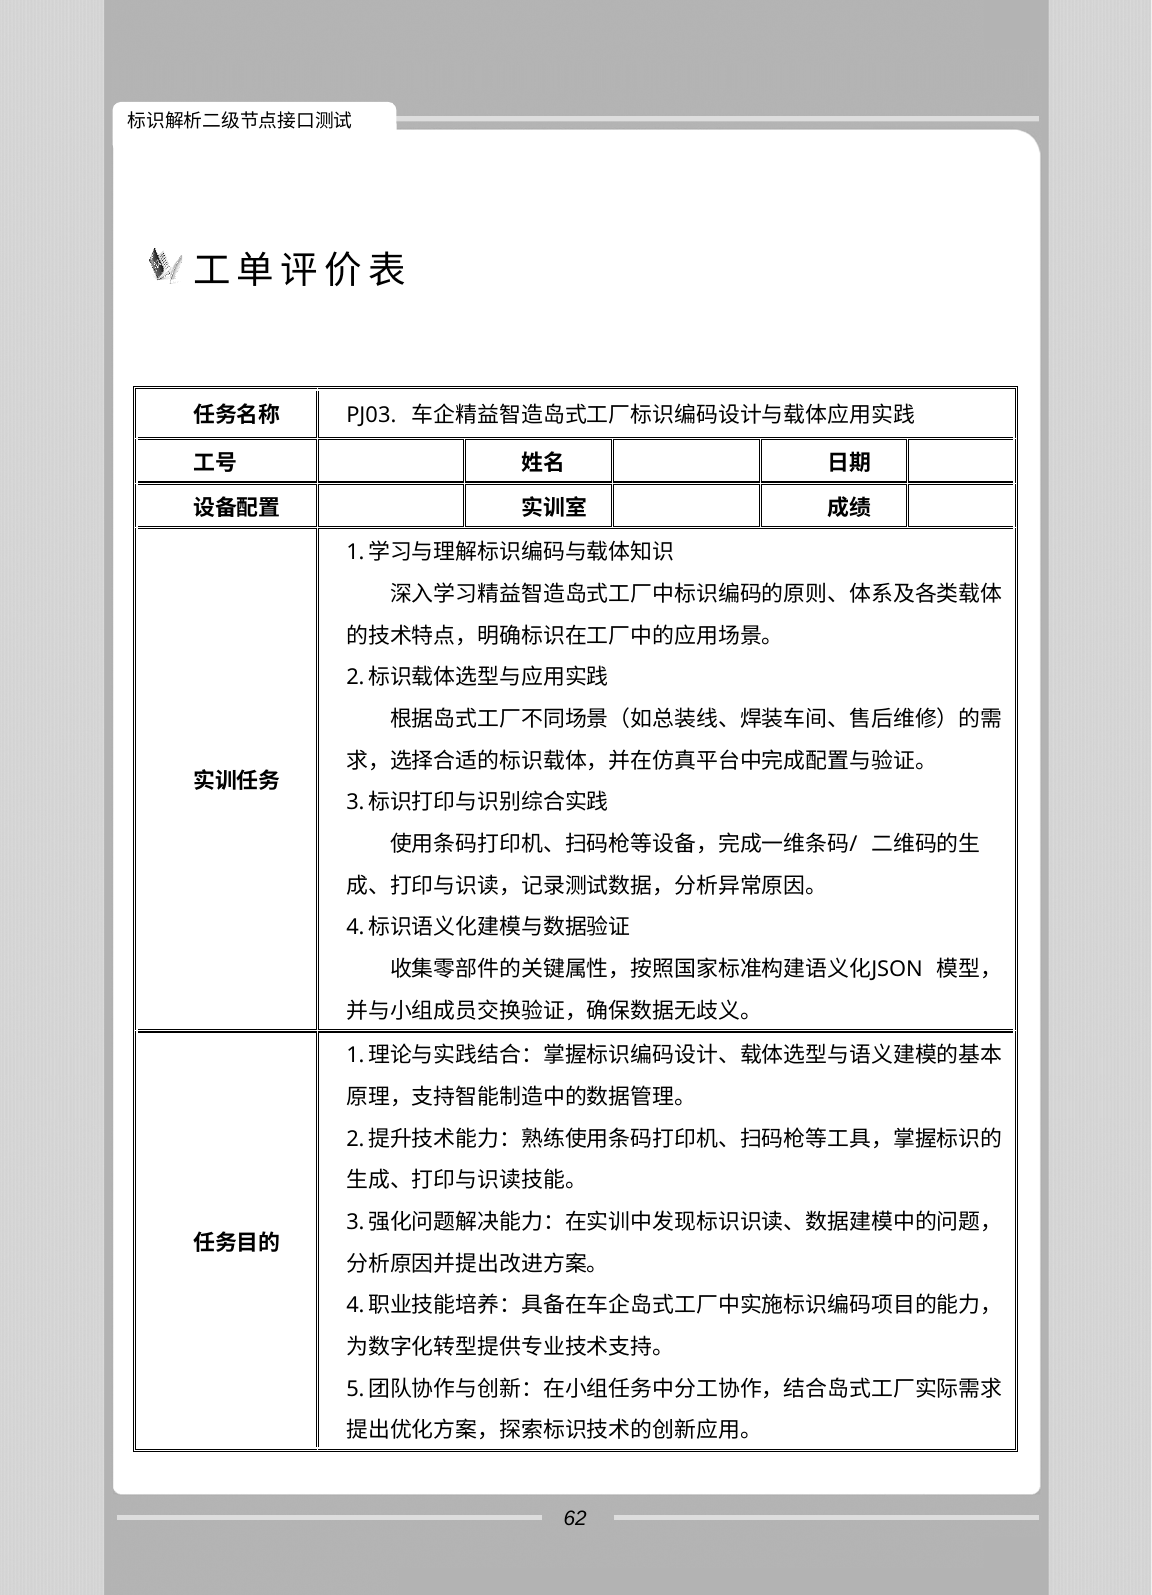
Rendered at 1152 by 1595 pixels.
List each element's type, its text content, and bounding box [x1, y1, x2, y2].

table_cell [319, 440, 463, 481]
table_cell 姓名 [466, 440, 611, 481]
table_cell 实训任务 [135, 526, 317, 1029]
table_cell 日期 [762, 440, 906, 481]
table_cell [614, 485, 759, 526]
table_cell 实训室 [466, 485, 611, 526]
table_cell [614, 440, 759, 481]
subtitle 工单评价表 [149, 240, 1002, 324]
table_cell [909, 437, 1015, 481]
table_cell 理论与实践结合：掌握标识编码设计、载体选型与语义建模的基本原理，支持智能制造中的数据管理。 提升技术能力：熟练使用条码打印机、扫码枪等工具，掌握标识的生成、打印与识读技能。 强化问题解决能力：在实训中发现标识识读、数据建模中的问题，分析原因并提出改进方案。 4.职业技能培养：具备在车企岛式工厂中实施标识编码项目的能力，为数字化转型提供专业技术支持。 5.团队协作与创新：在小组任务中分工协作，结合岛式工厂实际需求提出优化方案，探索标识技术的创新应用。 [317, 1029, 1017, 1449]
table_header 任务名称 [136, 389, 317, 437]
table_cell 成绩 [762, 485, 906, 526]
table_cell 学习与理解标识编码与载体知识 深入学习精益智造岛式工厂中标识编码的原则、体系及各类载体的技术特点，明确标识在工厂中的应用场景。 标识载体选型与应用实践 根据岛式工厂不同场景（如总装线、焊装车间、售后维修）的需求，选择合适的标识载体，并在仿真平台中完成配置与验证。 标识打印与识别综合实践 使用条码打印机、扫码枪等设备，完成一维条码/二维码的生成、打印与识读，记录测试数据，分析异常原因。 标识语义化建模与数据验证 收集零部件的关键属性，按照国家标准构建语义化JSON模型，并与小组成员交换验证，确保数据无歧义。 [317, 526, 1017, 1029]
table_cell 任务目的 [135, 1029, 317, 1449]
table_cell [319, 485, 463, 526]
table_cell [909, 481, 1015, 526]
picture [0, 0, 1152, 1595]
table_header PJ03. 车企精益智造岛式工厂标识编码设计与载体应用实践 [317, 389, 1015, 437]
table_cell 工号 [136, 437, 316, 481]
table_cell 设备配置 [136, 481, 316, 526]
